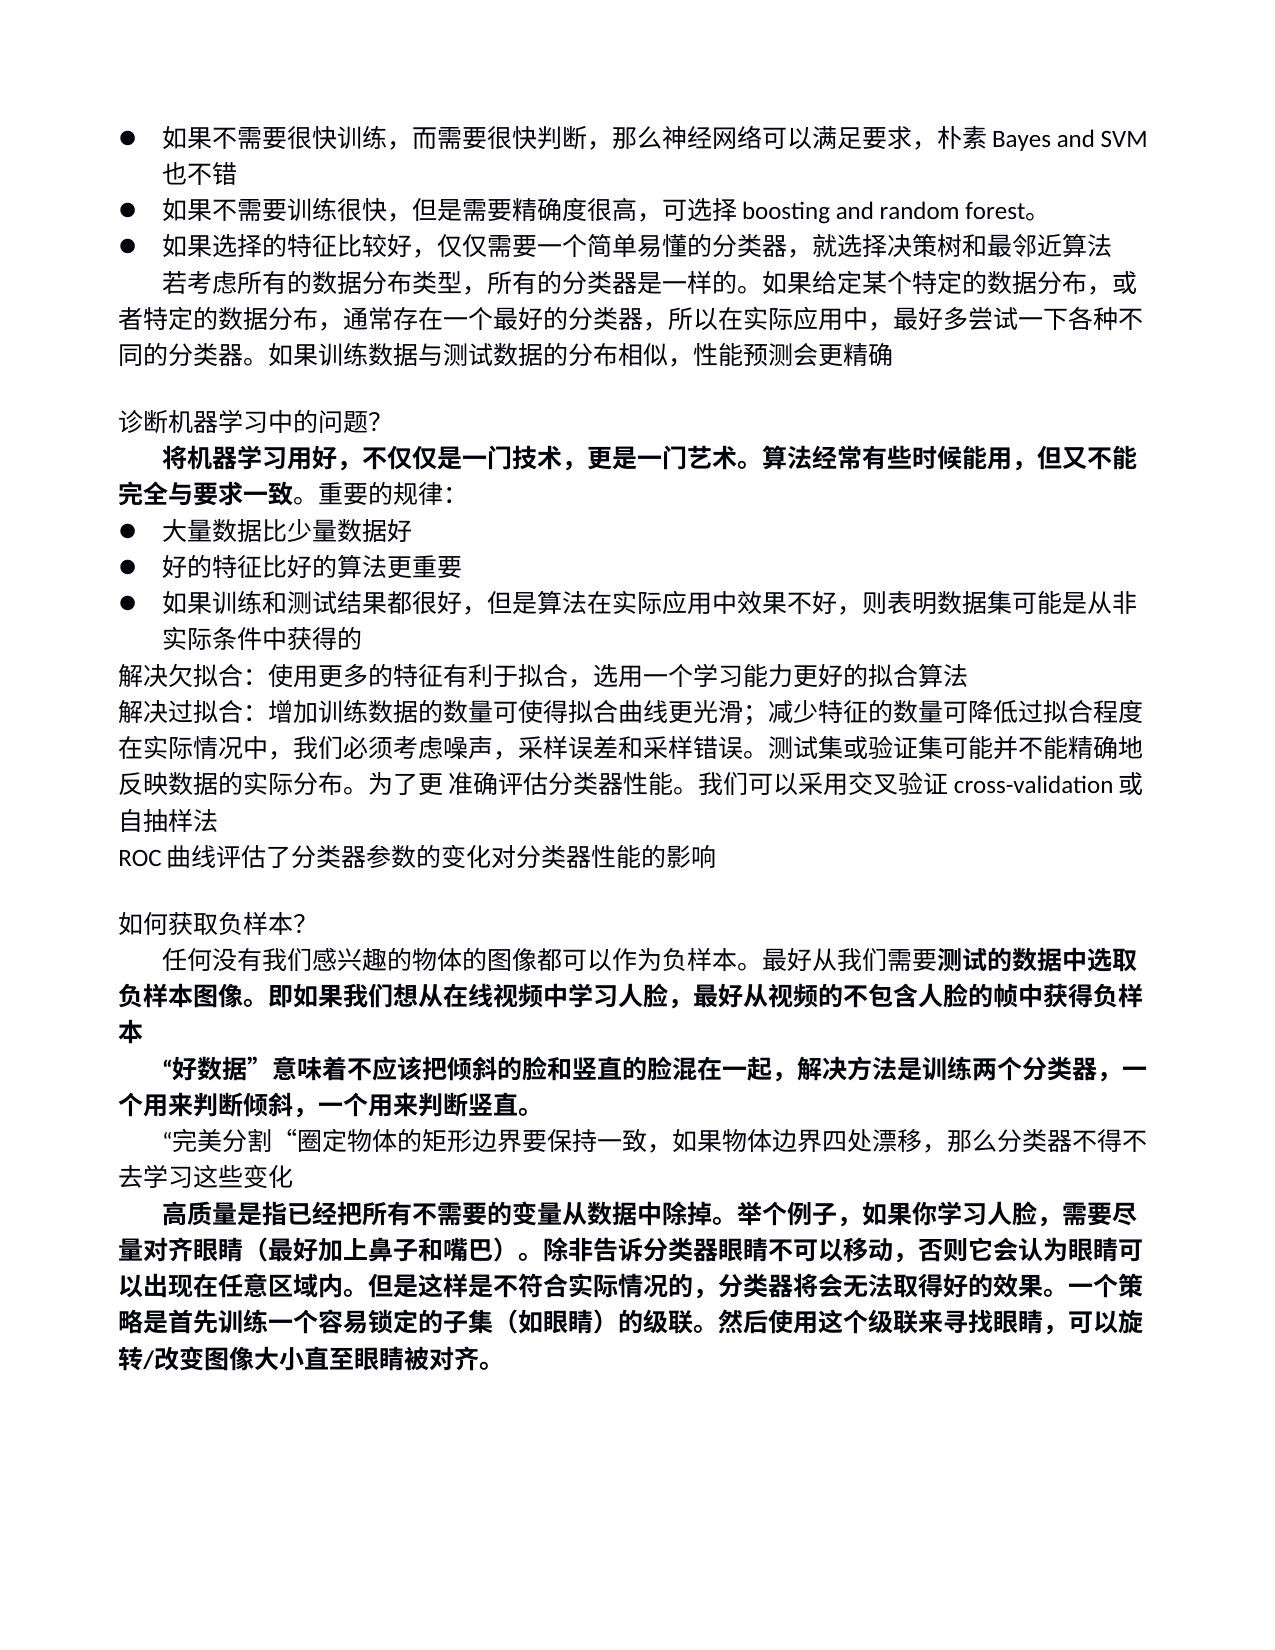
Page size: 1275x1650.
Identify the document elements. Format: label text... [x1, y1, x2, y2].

text 若考虑所有的数据分布类型，所有的分类器是一样的。如果给定某个特定的数据分布，或者特定的数据分布，通常存在一个最好的分类器，所以在实际应用中，最好多尝试一下各种不同的分类器。如果训练数据与测试数据的分布相似，性能预测会更精确 [118, 263, 1157, 372]
text “好数据”意味着不应该把倾斜的脸和竖直的脸混在一起，解决方法是训练两个分类器，一个用来判断倾斜，一个用来判断竖直。 [118, 1049, 1157, 1122]
text “完美分割“圈定物体的矩形边界要保持一致，如果物体边界四处漂移，那么分类器不得不去学习这些变化 [118, 1122, 1157, 1194]
list 大量数据比少量数据好 [118, 511, 1157, 547]
text 解决欠拟合：使用更多的特征有利于拟合，选用一个学习能力更好的拟合算法 [118, 656, 1157, 692]
text 在实际情况中，我们必须考虑噪声，采样误差和采样错误。测试集或验证集可能并不能精确地反映数据的实际分布。为了更 准确评估分类器性能。我们可以采用交叉验证cross-validation或自抽样法 [118, 729, 1157, 837]
list 好的特征比好的算法更重要 [118, 547, 1157, 584]
text 高质量是指已经把所有不需要的变量从数据中除掉。举个例子，如果你学习人脸，需要尽量对齐眼睛（最好加上鼻子和嘴巴）。除非告诉分类器眼睛不可以移动，否则它会认为眼睛可以出现在任意区域内。但是这样是不符合实际情况的，分类器将会无法取得好的效果。一个策略是首先训练一个容易锁定的子集（如眼睛）的级联。然后使用这个级联来寻找眼睛，可以旋转/改变图像大小直至眼睛被对齐。 [118, 1194, 1157, 1375]
text 任何没有我们感兴趣的物体的图像都可以作为负样本。最好从我们需要测试的数据中选取负样本图像。即如果我们想从在线视频中学习人脸，最好从视频的不包含人脸的帧中获得负样本 [118, 940, 1157, 1049]
text 诊断机器学习中的问题？ [118, 402, 1157, 439]
text ROC曲线评估了分类器参数的变化对分类器性能的影响 [118, 837, 1157, 874]
text 如何获取负样本？ [118, 904, 1157, 940]
text 解决过拟合：增加训练数据的数量可使得拟合曲线更光滑；减少特征的数量可降低过拟合程度 [118, 692, 1157, 729]
text 将机器学习用好，不仅仅是一门技术，更是一门艺术。算法经常有些时候能用，但又不能完全与要求一致。重要的规律： [118, 439, 1157, 511]
list 如果选择的特征比较好，仅仅需要一个简单易懂的分类器，就选择决策树和最邻近算法 [118, 227, 1157, 263]
list 如果训练和测试结果都很好，但是算法在实际应用中效果不好，则表明数据集可能是从非实际条件中获得的 [118, 584, 1157, 656]
list 如果不需要训练很快，但是需要精确度很高，可选择boosting and random forest。 [118, 191, 1157, 227]
list 如果不需要很快训练，而需要很快判断，那么神经网络可以满足要求，朴素Bayes and SVM也不错 [118, 118, 1157, 191]
